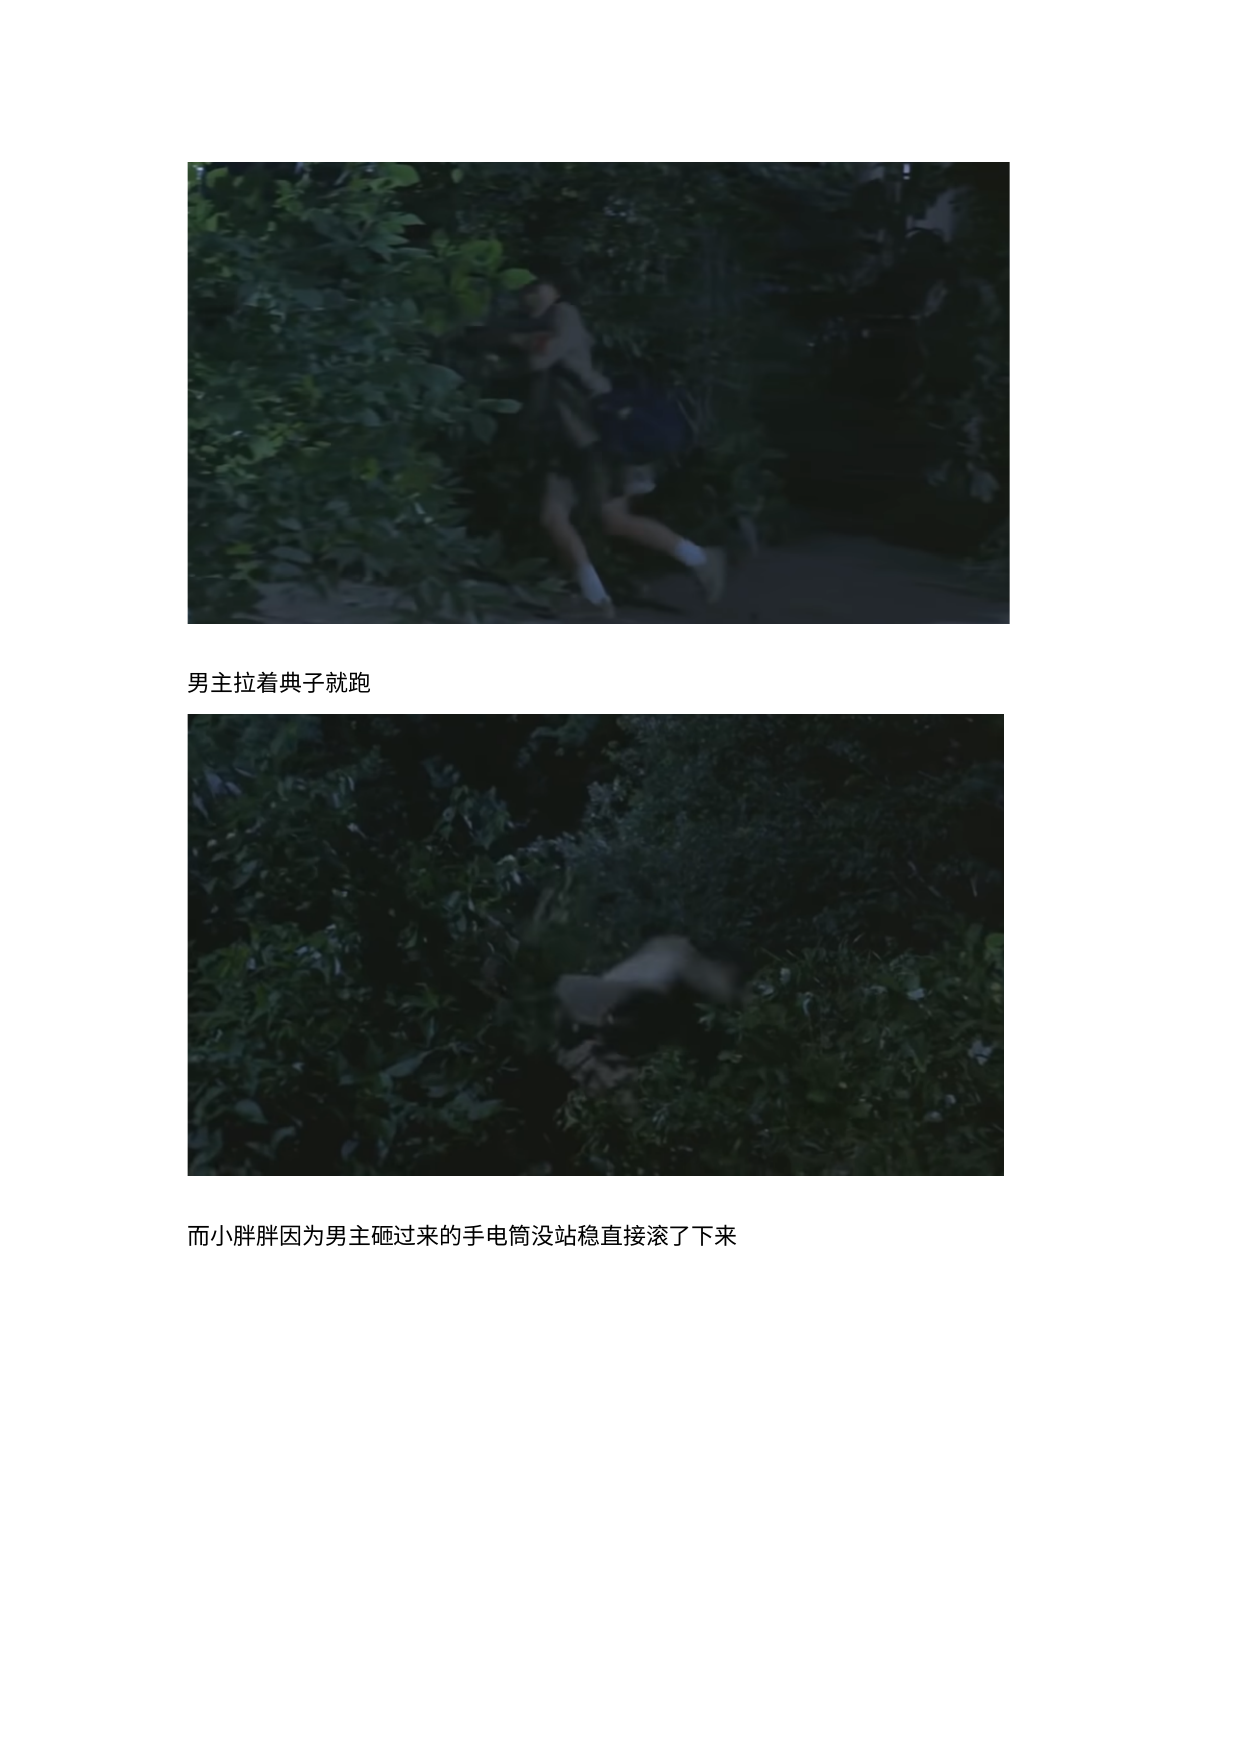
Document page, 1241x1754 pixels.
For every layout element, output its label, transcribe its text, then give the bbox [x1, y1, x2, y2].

picture [187, 162, 1010, 624]
text 而小胖胖因为男主砸过来的手电筒没站稳直接滚了下来 [187, 1202, 1053, 1267]
text 男主拉着典子就跑 [187, 649, 1053, 714]
picture [187, 714, 1004, 1176]
